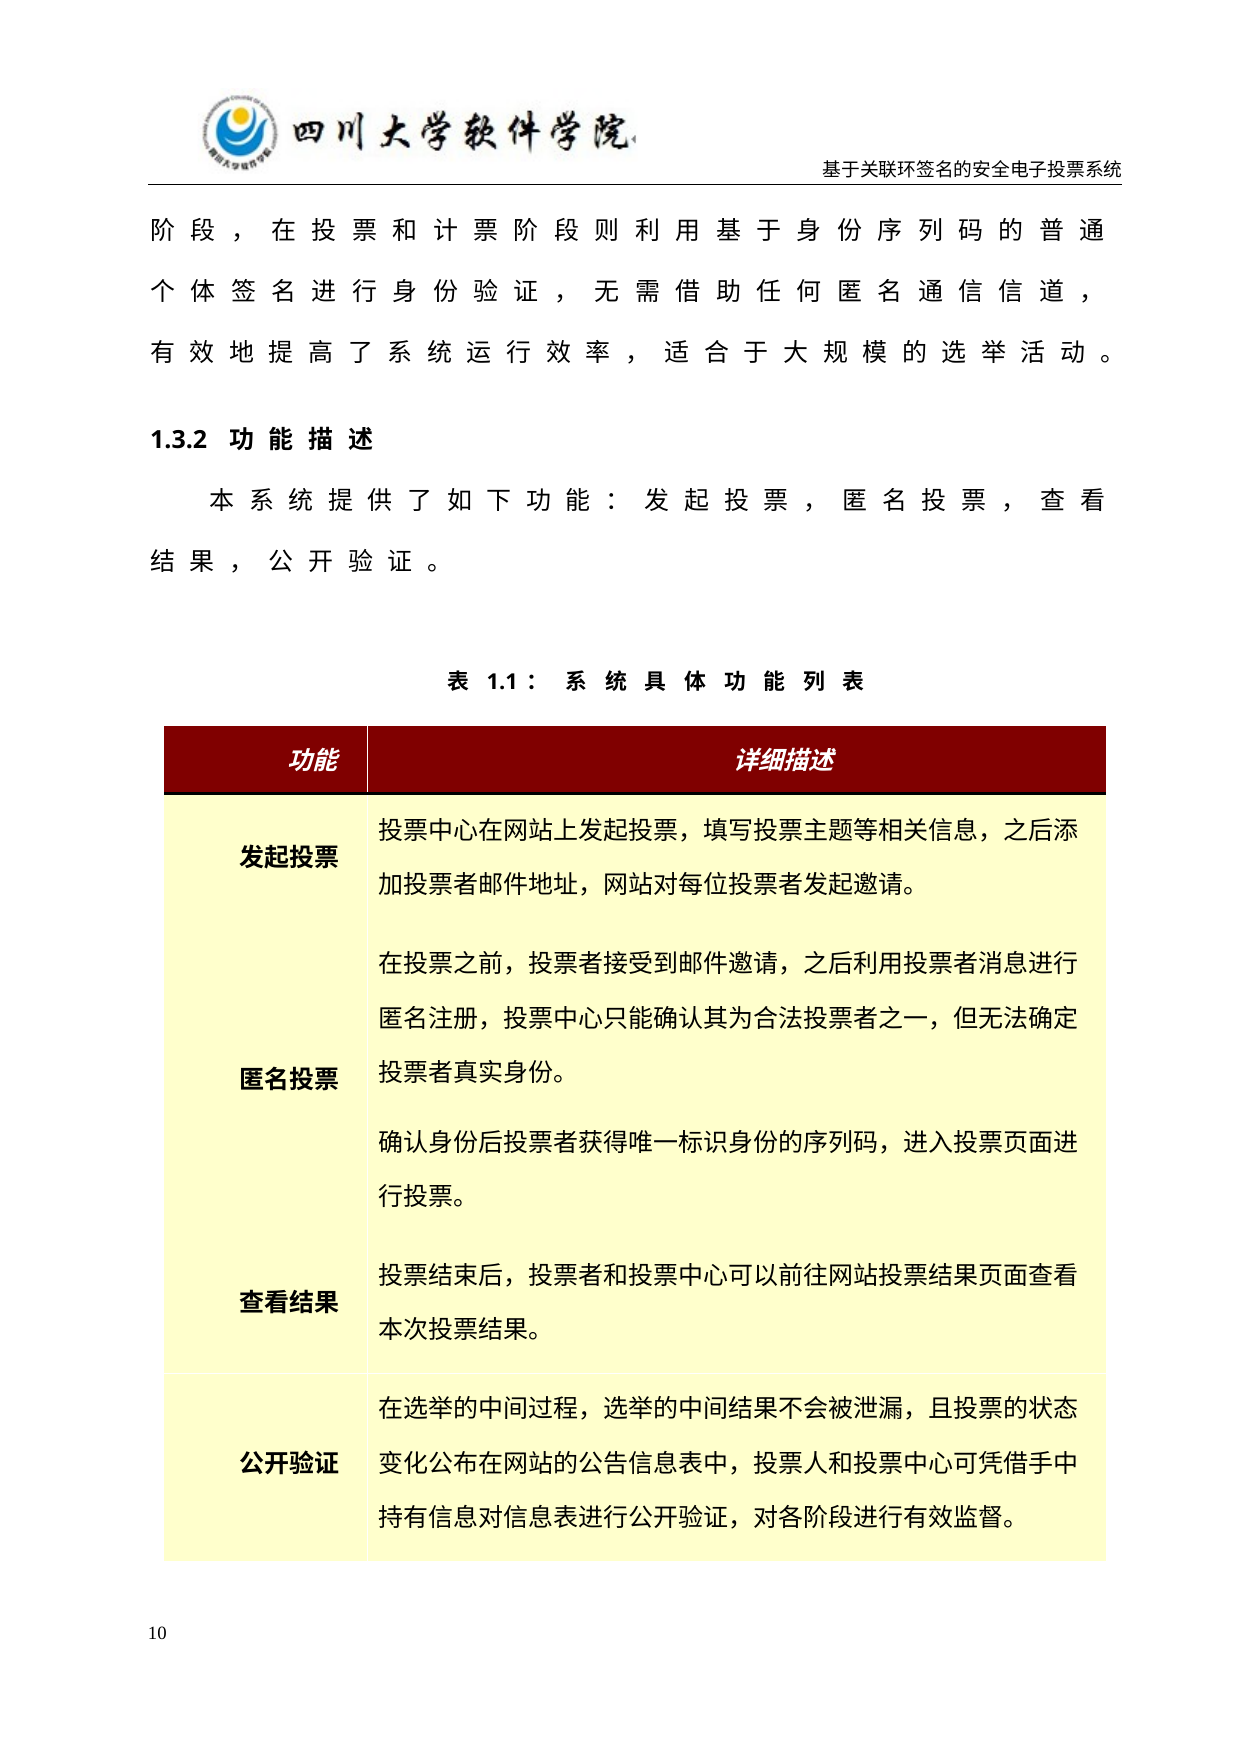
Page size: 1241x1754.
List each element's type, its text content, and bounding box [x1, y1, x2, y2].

table_cell 公开验证 [164, 1374, 367, 1561]
text 表1.1：系统具体功能列表 [150, 650, 1120, 711]
table_cell 查看结果 [164, 1240, 367, 1373]
table_cell 投票结束后，投票者和投票中心可以前往网站投票结果页面查看本次投票结果。 [368, 1240, 1106, 1373]
subtitle 1.3.2 功能描述 [150, 407, 1120, 468]
table_header 功能 [164, 726, 367, 792]
picture [197, 88, 639, 177]
table_cell 在投票之前，投票者接受到邮件邀请，之后利用投票者消息进行匿名注册，投票中心只能确认其为合法投票者之一，但无法确定投票者真实身份。 确认身份后投票者获得唯一标识身份的序列码，进入投票页面进行投票。 [368, 929, 1106, 1240]
text 本系统提供了如下功能：发起投票，匿名投票，查看结果，公开验证。 [150, 468, 1120, 589]
table_cell 发起投票 [164, 795, 367, 929]
table_cell 在选举的中间过程，选举的中间结果不会被泄漏，且投票的状态变化公布在网站的公告信息表中，投票人和投票中心可凭借手中持有信息对信息表进行公开验证，对各阶段进行有效监督。 [368, 1374, 1106, 1561]
table_cell 投票中心在网站上发起投票，填写投票主题等相关信息，之后添加投票者邮件地址，网站对每位投票者发起邀请。 [368, 795, 1106, 929]
table_header 详细描述 [368, 726, 1106, 792]
table_cell 匿名投票 [164, 929, 367, 1240]
